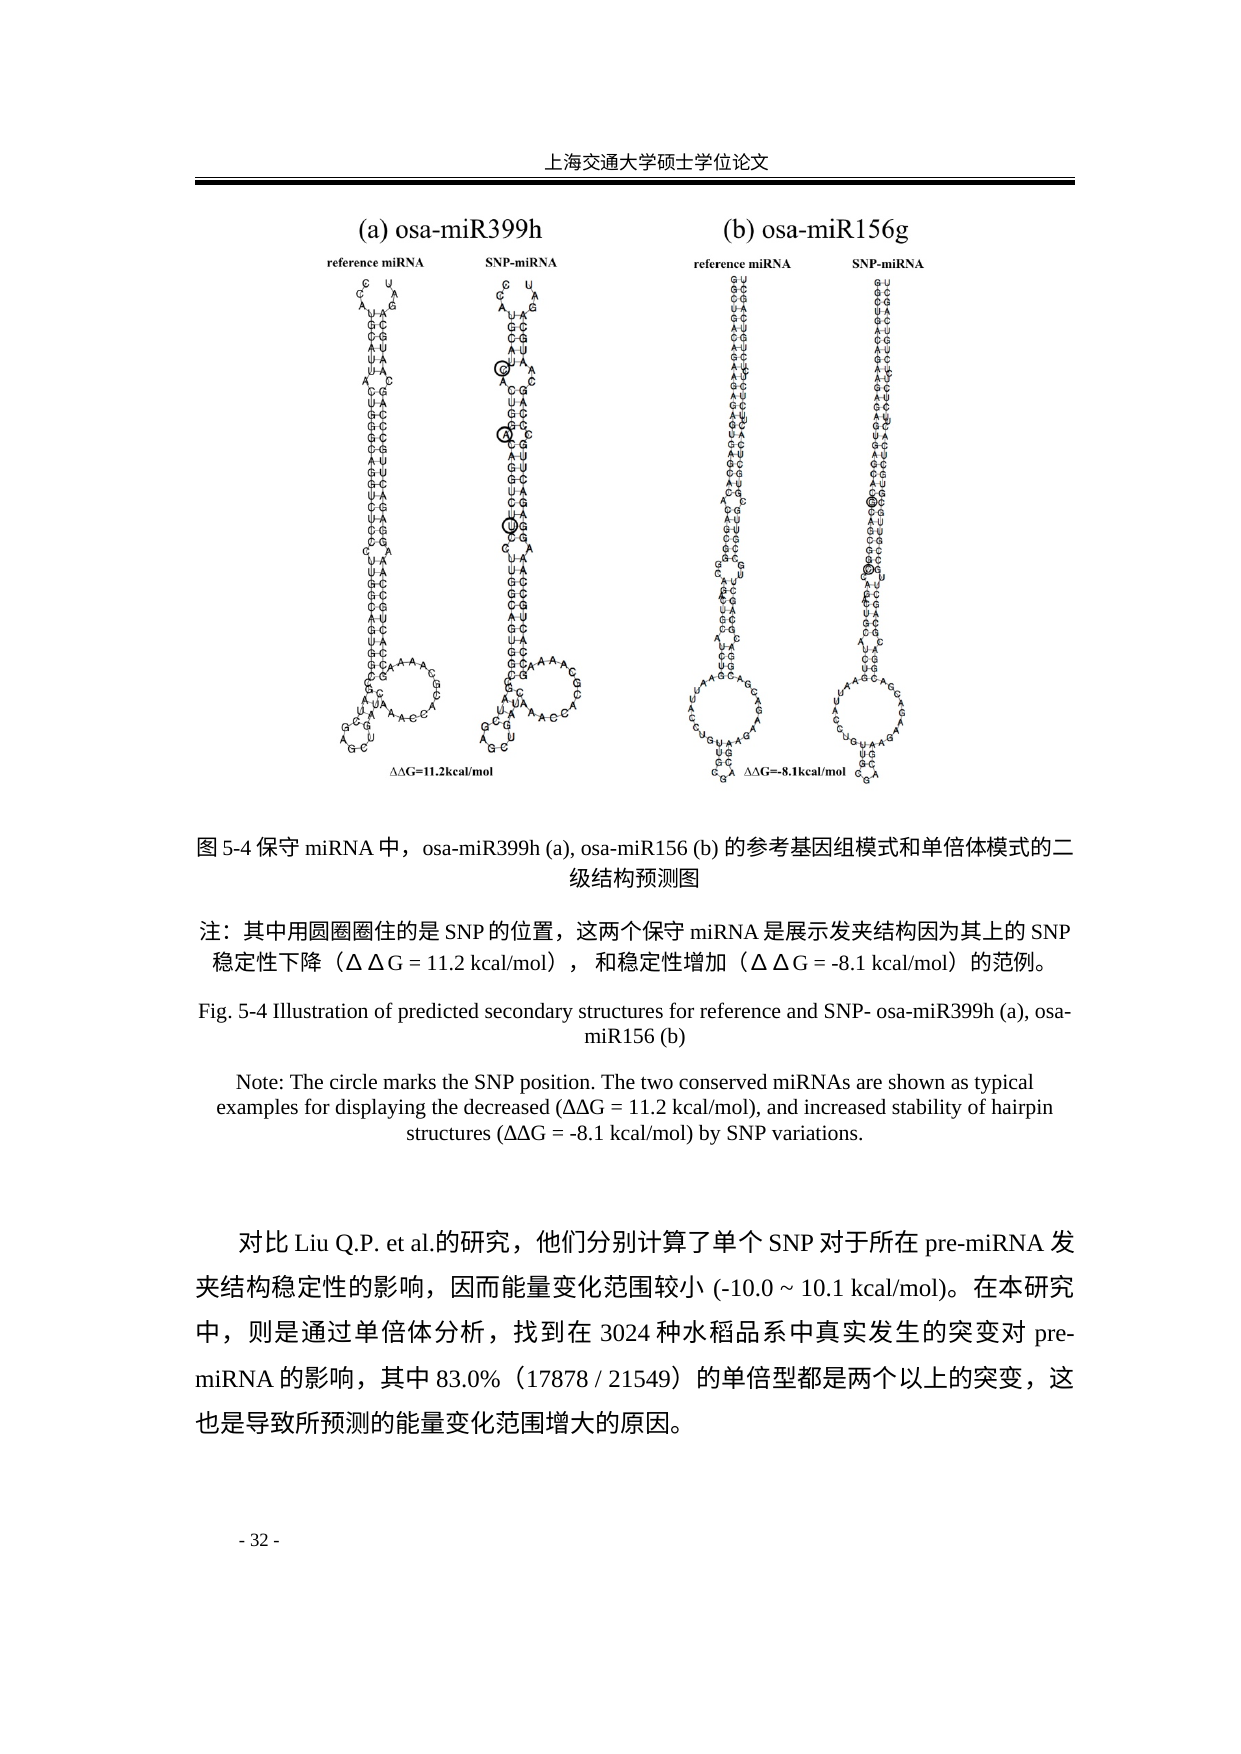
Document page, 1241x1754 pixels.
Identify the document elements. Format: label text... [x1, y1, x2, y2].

text 注：其中用圆圈圈住的是SNP的位置，这两个保守miRNA是展示发夹结构因为其上的SNP稳定性下降（∆∆G = 11.2 kcal/mol）， 和稳定性增加（∆∆G = -8.1 kcal/mol）的范例。 [195, 914, 1075, 977]
text 图5-4 保守miRNA中，osa-miR399h (a), osa-miR156 (b) 的参考基因组模式和单倍体模式的二级结构预测图 [195, 829, 1075, 893]
text Fig. 5-4 Illustration of predicted secondary structures for reference and SNP- osa-miR399h (a), osa-miR156 (b) [195, 998, 1075, 1048]
picture [308, 211, 961, 802]
text Note: The circle marks the SNP position. The two conserved miRNAs are shown as typical examples for displaying the decreased (∆∆G = 11.2 kcal/mol), and increased stability of hairpin structures (∆∆G = -8.1 kcal/mol) by SNP variations. [195, 1069, 1075, 1145]
text 对比Liu Q.P. et al.的研究，他们分别计算了单个SNP对于所在pre-miRNA发夹结构稳定性的影响，因而能量变化范围较小 (-10.0 ~ 10.1 kcal/mol)。在本研究中，则是通过单倍体分析，找到在3024种水稻品系中真实发生的突变对pre-miRNA的影响，其中83.0%（17878 / 21549）的单倍型都是两个以上的突变，这也是导致所预测的能量变化范围增大的原因。 [195, 1222, 1075, 1440]
